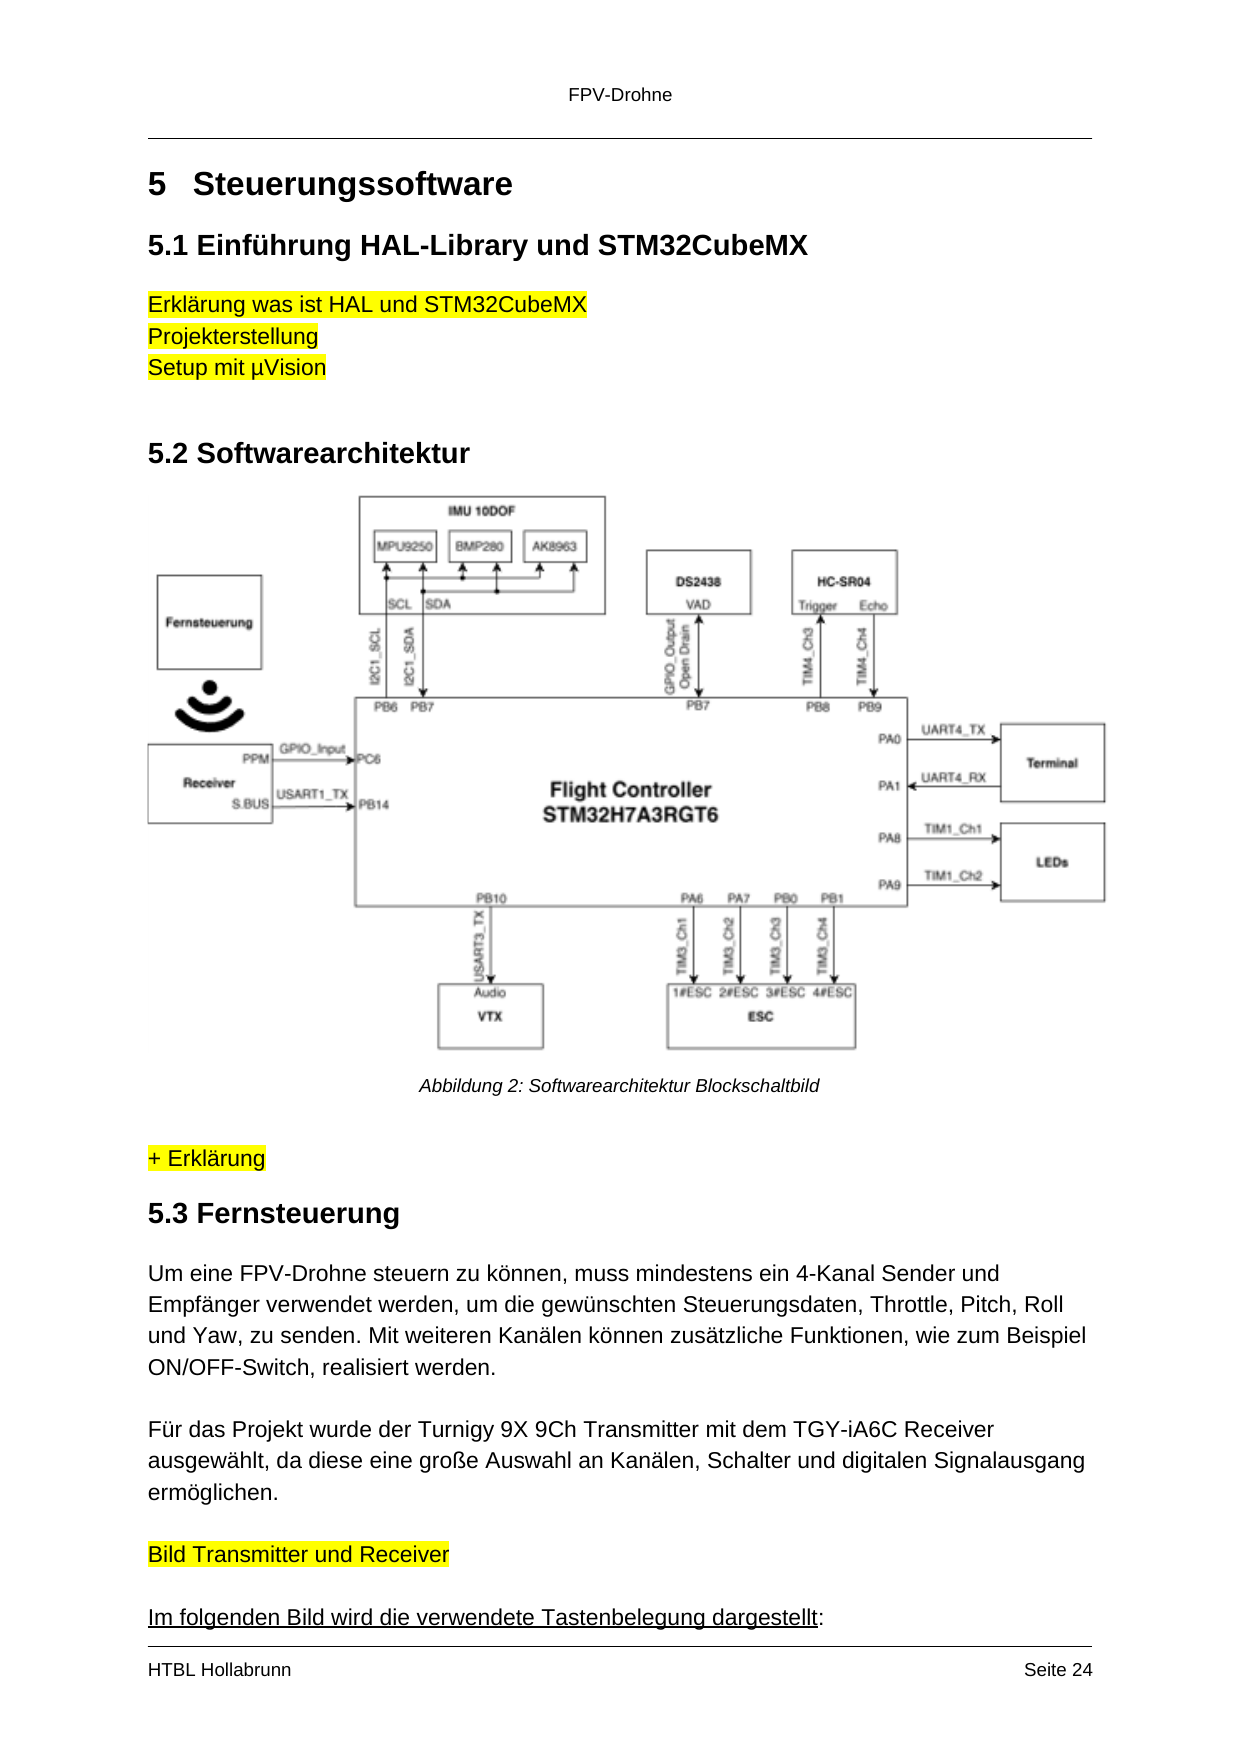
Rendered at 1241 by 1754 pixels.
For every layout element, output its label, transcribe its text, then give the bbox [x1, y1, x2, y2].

text + Erklärung [148, 1140, 1092, 1171]
subtitle Steuerungssoftware [148, 164, 1092, 203]
text Abbildung 2: Softwarearchitektur Blockschaltbild [148, 1065, 1092, 1096]
text Für das Projekt wurde der Turnigy 9X 9Ch Transmitter mit dem TGY-iA6C Receiver ausgewählt, da diese eine große Auswahl an Kanälen, Schalter und digitalen Signalausgang ermöglichen. [148, 1411, 1092, 1505]
text Um eine FPV-Drohne steuern zu können, muss mindestens ein 4-Kanal Sender und Empfänger verwendet werden, um die gewünschten Steuerungsdaten, Throttle, Pitch, Roll und Yaw, zu senden. Mit weiteren Kanälen können zusätzliche Funktionen, wie zum Beispiel ON/OFF-Switch, realisiert werden. [148, 1255, 1092, 1380]
text Erklärung was ist HAL und STM32CubeMX [148, 286, 1092, 318]
text Bild Transmitter und Receiver [148, 1536, 1092, 1567]
text Im folgenden Bild wird die verwendete Tastenbelegung dargestellt: [148, 1599, 1092, 1630]
subtitle Softwarearchitektur [148, 436, 1092, 470]
text Setup mit µVision [148, 349, 1092, 380]
subtitle Fernsteuerung [148, 1196, 1092, 1230]
picture [147, 495, 1110, 1053]
subtitle Einführung HAL-Library und STM32CubeMX [148, 228, 1092, 261]
text Projekterstellung [148, 318, 1092, 349]
